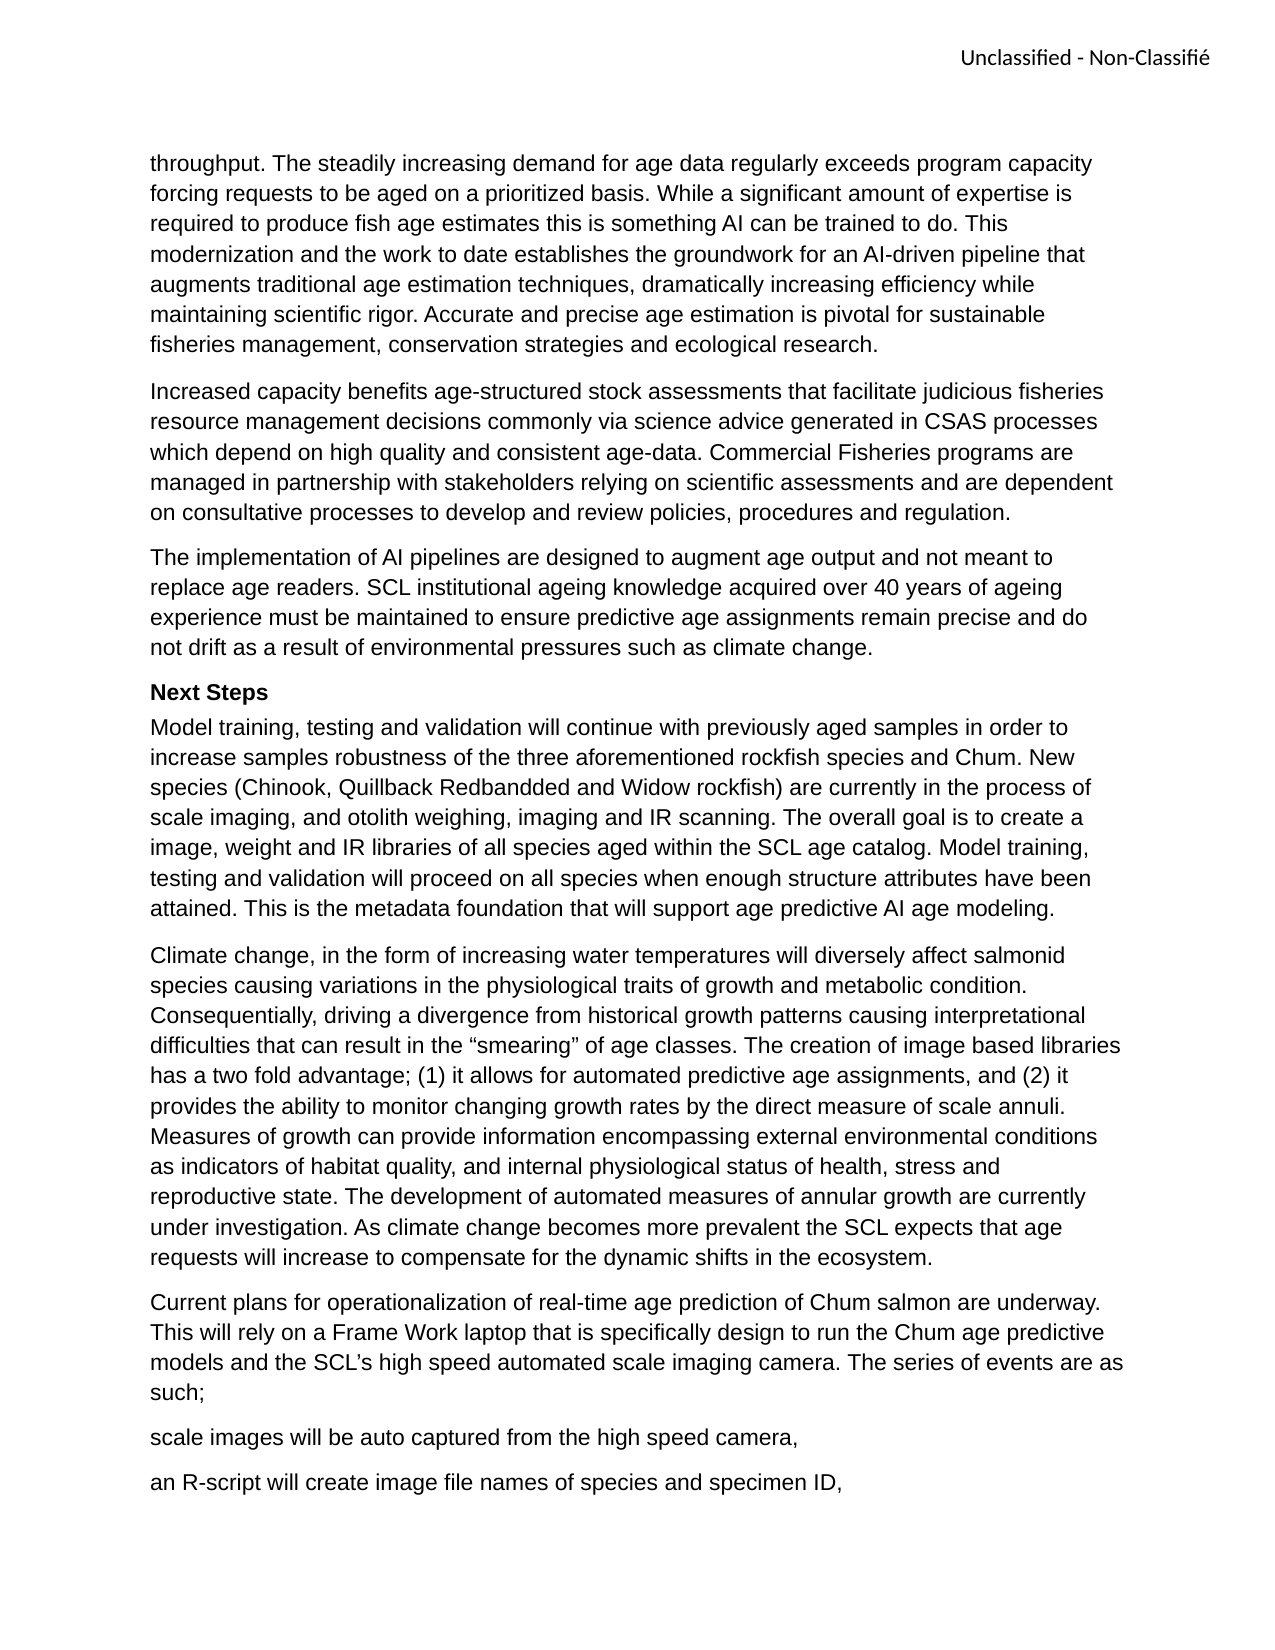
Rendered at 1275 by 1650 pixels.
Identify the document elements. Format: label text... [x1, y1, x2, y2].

text The implementation of AI pipelines are designed to augment age output and not meant to replace age readers. SCL institutional ageing knowledge acquired over 40 years of ageing experience must be maintained to ensure predictive age assignments remain precise and do not drift as a result of environmental pressures such as climate change. [150, 544, 1125, 661]
subtitle Next Steps [150, 679, 1125, 706]
text Climate change, in the form of increasing water temperatures will diversely affect salmonid species causing variations in the physiological traits of growth and metabolic condition. Consequentially, driving a divergence from historical growth patterns causing interpretational difficulties that can result in the “smearing” of age classes. The creation of image based libraries has a two fold advantage; (1) it allows for automated predictive age assignments, and (2) it provides the ability to monitor changing growth rates by the direct measure of scale annuli. Measures of growth can provide information encompassing external environmental conditions as indicators of habitat quality, and internal physiological status of health, stress and reproductive state. The development of automated measures of annular growth are currently under investigation. As climate change becomes more prevalent the SCL expects that age requests will increase to compensate for the dynamic shifts in the ecosystem. [150, 942, 1125, 1270]
text Current plans for operationalization of real-time age prediction of Chum salmon are underway. This will rely on a Frame Work laptop that is specifically design to run the Chum age predictive models and the SCL’s high speed automated scale imaging camera. The series of events are as such; [150, 1288, 1125, 1406]
text an R-script will create image file names of species and specimen ID, [150, 1469, 1125, 1495]
text scale images will be auto captured from the high speed camera, [150, 1424, 1125, 1450]
